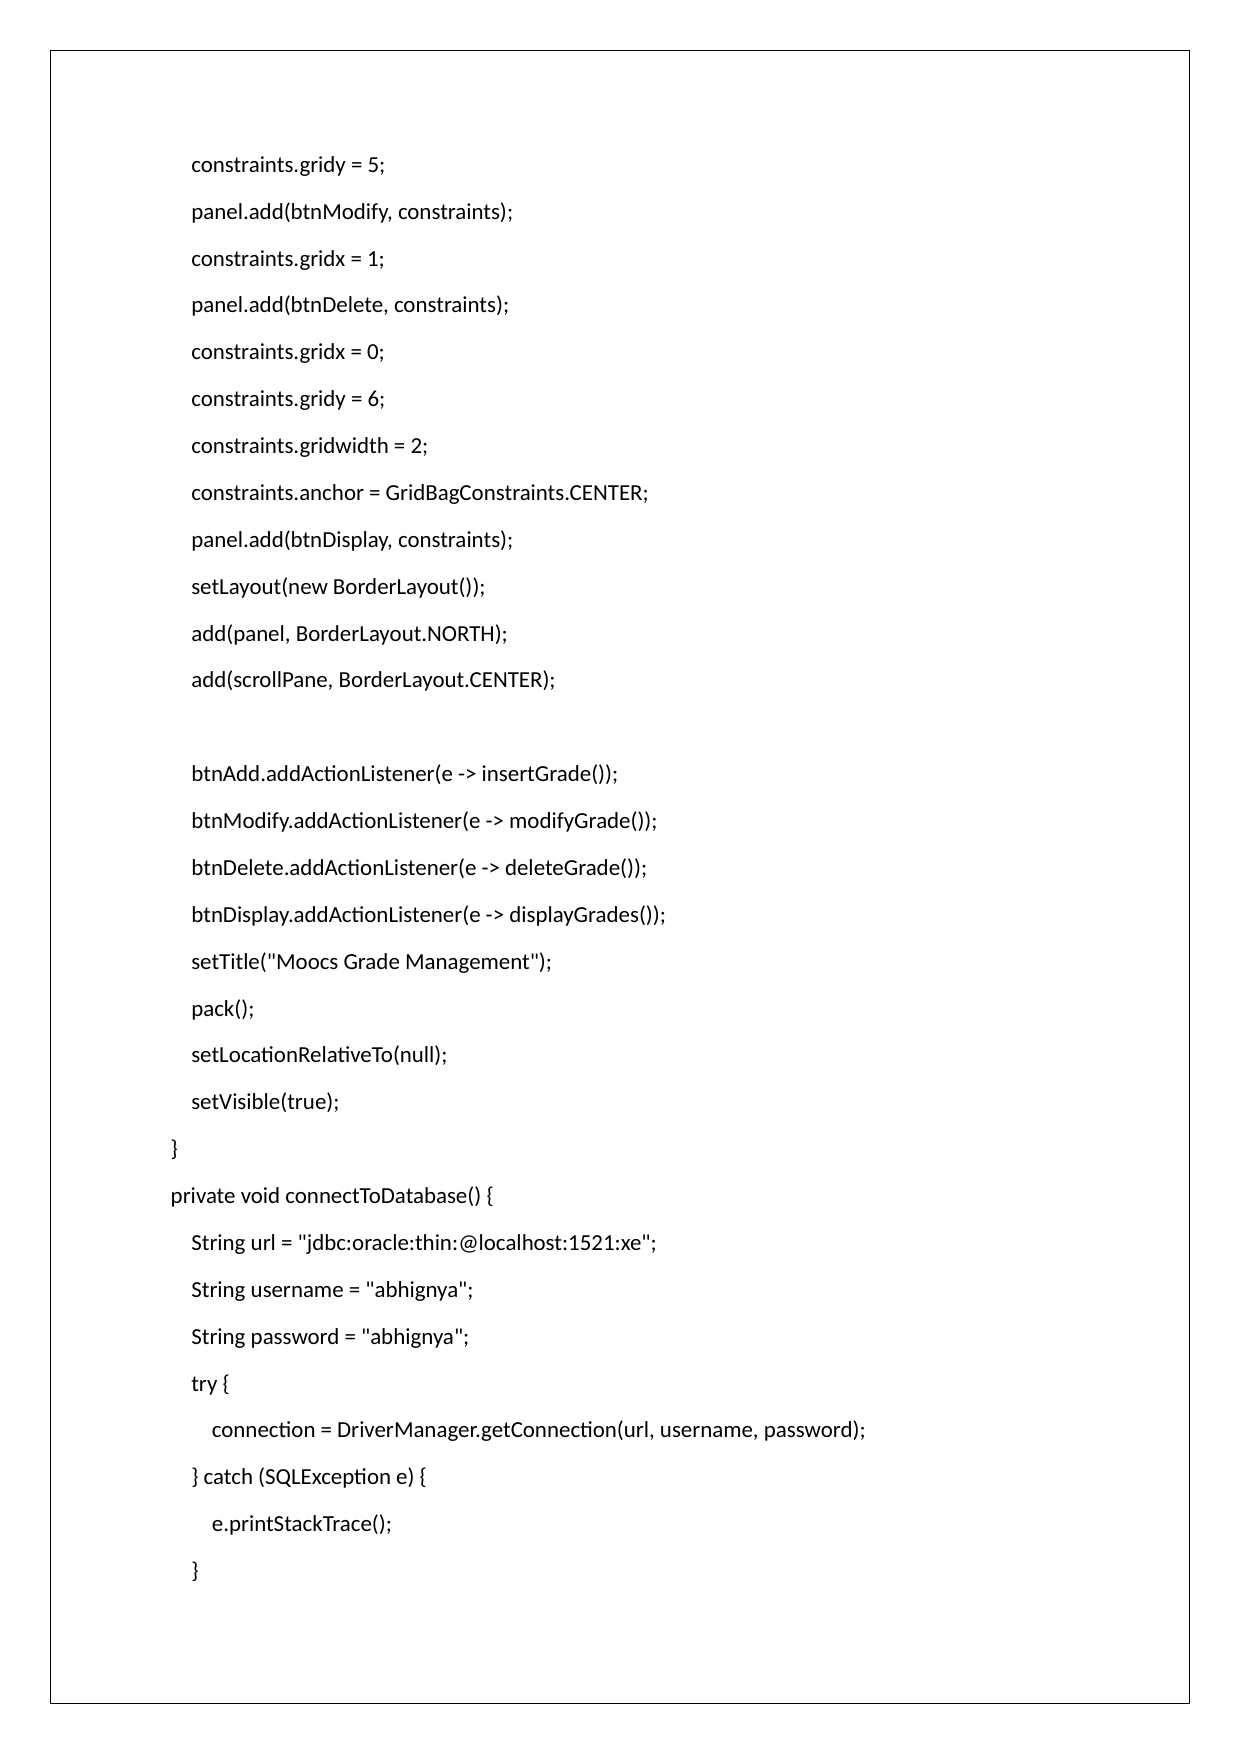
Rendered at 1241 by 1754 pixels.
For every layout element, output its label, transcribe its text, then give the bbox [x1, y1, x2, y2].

text pack(); [150, 994, 1090, 1022]
text btnModify.addActionListener(e -> modifyGrade()); [150, 806, 1090, 834]
text constraints.gridy = 5; [150, 150, 1090, 178]
text } [150, 1556, 1090, 1584]
text panel.add(btnModify, constraints); [150, 197, 1090, 225]
text setLocationRelativeTo(null); [150, 1041, 1090, 1069]
text constraints.gridwidth = 2; [150, 431, 1090, 459]
text connection = DriverManager.getConnection(url, username, password); [150, 1416, 1090, 1444]
text constraints.anchor = GridBagConstraints.CENTER; [150, 478, 1090, 506]
text } catch (SQLException e) { [150, 1462, 1090, 1491]
text constraints.gridx = 0; [150, 337, 1090, 366]
text String username = "abhignya"; [150, 1275, 1090, 1303]
text } [150, 1134, 1090, 1162]
text String password = "abhignya"; [150, 1322, 1090, 1350]
text setTitle("Moocs Grade Management"); [150, 947, 1090, 975]
text btnDelete.addActionListener(e -> deleteGrade()); [150, 853, 1090, 881]
text private void connectToDatabase() { [150, 1181, 1090, 1209]
text constraints.gridx = 1; [150, 244, 1090, 272]
text try { [150, 1369, 1090, 1397]
text constraints.gridy = 6; [150, 384, 1090, 412]
text add(scrollPane, BorderLayout.CENTER); [150, 666, 1090, 694]
text btnDisplay.addActionListener(e -> displayGrades()); [150, 900, 1090, 928]
text add(panel, BorderLayout.NORTH); [150, 619, 1090, 647]
text setLayout(new BorderLayout()); [150, 572, 1090, 600]
text e.printStackTrace(); [150, 1509, 1090, 1537]
text panel.add(btnDisplay, constraints); [150, 525, 1090, 553]
text btnAdd.addActionListener(e -> insertGrade()); [150, 759, 1090, 787]
text String url = "jdbc:oracle:thin:@localhost:1521:xe"; [150, 1228, 1090, 1256]
text setVisible(true); [150, 1087, 1090, 1116]
text panel.add(btnDelete, constraints); [150, 291, 1090, 319]
